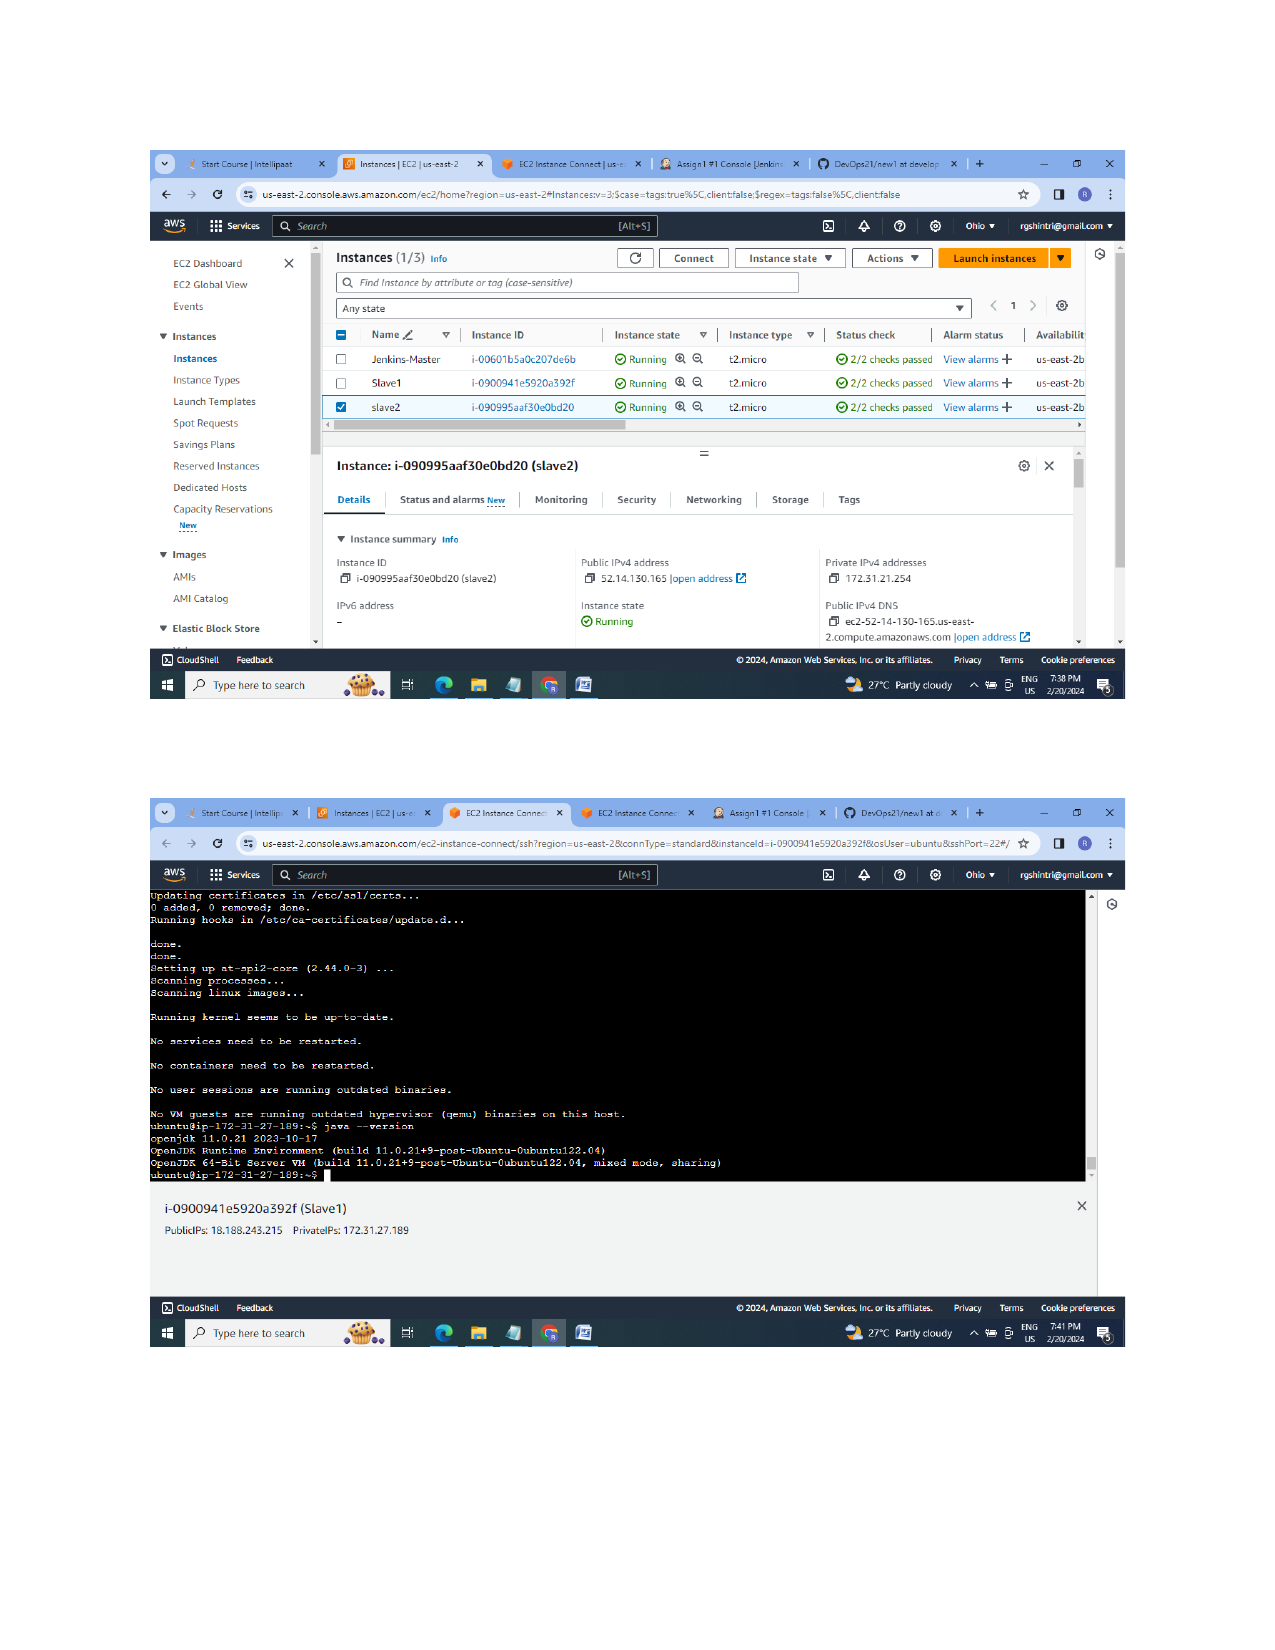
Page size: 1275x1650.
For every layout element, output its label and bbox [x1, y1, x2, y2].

picture [150, 150, 1125, 699]
picture [150, 798, 1125, 1347]
